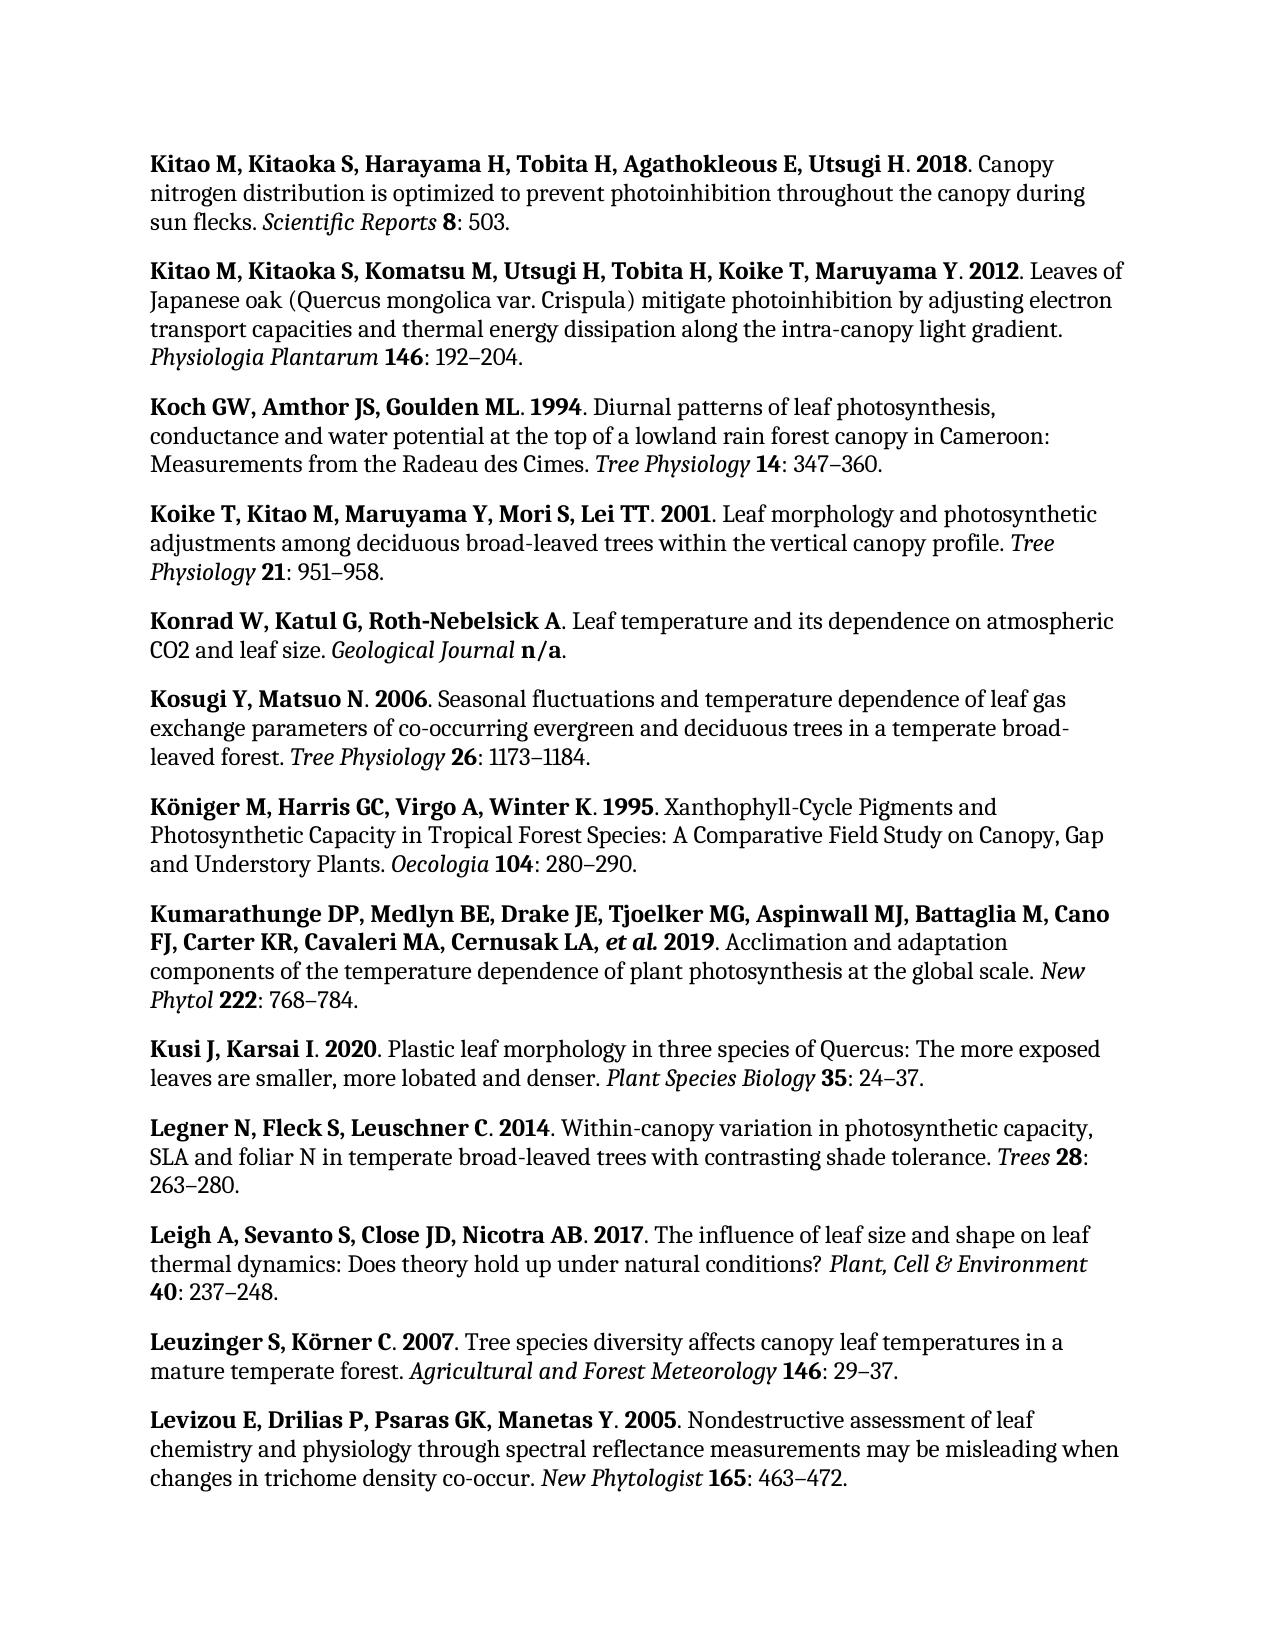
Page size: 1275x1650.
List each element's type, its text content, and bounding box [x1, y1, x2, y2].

text Kosugi Y, Matsuo N. 2006. Seasonal fluctuations and temperature dependence of leaf gas exchange parameters of co-occurring evergreen and deciduous trees in a temperate broad-leaved forest. Tree Physiology 26: 1173–1184. [150, 685, 1125, 772]
text Kitao M, Kitaoka S, Harayama H, Tobita H, Agathokleous E, Utsugi H. 2018. Canopy nitrogen distribution is optimized to prevent photoinhibition throughout the canopy during sun flecks. Scientific Reports 8: 503. [150, 150, 1125, 236]
text Kitao M, Kitaoka S, Komatsu M, Utsugi H, Tobita H, Koike T, Maruyama Y. 2012. Leaves of Japanese oak (Quercus mongolica var. Crispula) mitigate photoinhibition by adjusting electron transport capacities and thermal energy dissipation along the intra-canopy light gradient. Physiologia Plantarum 146: 192–204. [150, 257, 1125, 372]
text Levizou E, Drilias P, Psaras GK, Manetas Y. 2005. Nondestructive assessment of leaf chemistry and physiology through spectral reflectance measurements may be misleading when changes in trichome density co-occur. New Phytologist 165: 463–472. [150, 1406, 1125, 1492]
text Konrad W, Katul G, Roth‐Nebelsick A. Leaf temperature and its dependence on atmospheric CO2 and leaf size. Geological Journal n/a. [150, 607, 1125, 664]
text Legner N, Fleck S, Leuschner C. 2014. Within-canopy variation in photosynthetic capacity, SLA and foliar N in temperate broad-leaved trees with contrasting shade tolerance. Trees 28: 263–280. [150, 1114, 1125, 1200]
text Leuzinger S, Körner C. 2007. Tree species diversity affects canopy leaf temperatures in a mature temperate forest. Agricultural and Forest Meteorology 146: 29–37. [150, 1328, 1125, 1385]
text Leigh A, Sevanto S, Close JD, Nicotra AB. 2017. The influence of leaf size and shape on leaf thermal dynamics: Does theory hold up under natural conditions? Plant, Cell & Environment 40: 237–248. [150, 1221, 1125, 1307]
text Königer M, Harris GC, Virgo A, Winter K. 1995. Xanthophyll-Cycle Pigments and Photosynthetic Capacity in Tropical Forest Species: A Comparative Field Study on Canopy, Gap and Understory Plants. Oecologia 104: 280–290. [150, 792, 1125, 879]
text Koch GW, Amthor JS, Goulden ML. 1994. Diurnal patterns of leaf photosynthesis, conductance and water potential at the top of a lowland rain forest canopy in Cameroon: Measurements from the Radeau des Cimes. Tree Physiology 14: 347–360. [150, 393, 1125, 479]
text Kusi J, Karsai I. 2020. Plastic leaf morphology in three species of Quercus: The more exposed leaves are smaller, more lobated and denser. Plant Species Biology 35: 24–37. [150, 1035, 1125, 1093]
text Kumarathunge DP, Medlyn BE, Drake JE, Tjoelker MG, Aspinwall MJ, Battaglia M, Cano FJ, Carter KR, Cavaleri MA, Cernusak LA, et al. 2019. Acclimation and adaptation components of the temperature dependence of plant photosynthesis at the global scale. New Phytol 222: 768–784. [150, 899, 1125, 1014]
text Koike T, Kitao M, Maruyama Y, Mori S, Lei TT. 2001. Leaf morphology and photosynthetic adjustments among deciduous broad-leaved trees within the vertical canopy profile. Tree Physiology 21: 951–958. [150, 500, 1125, 586]
